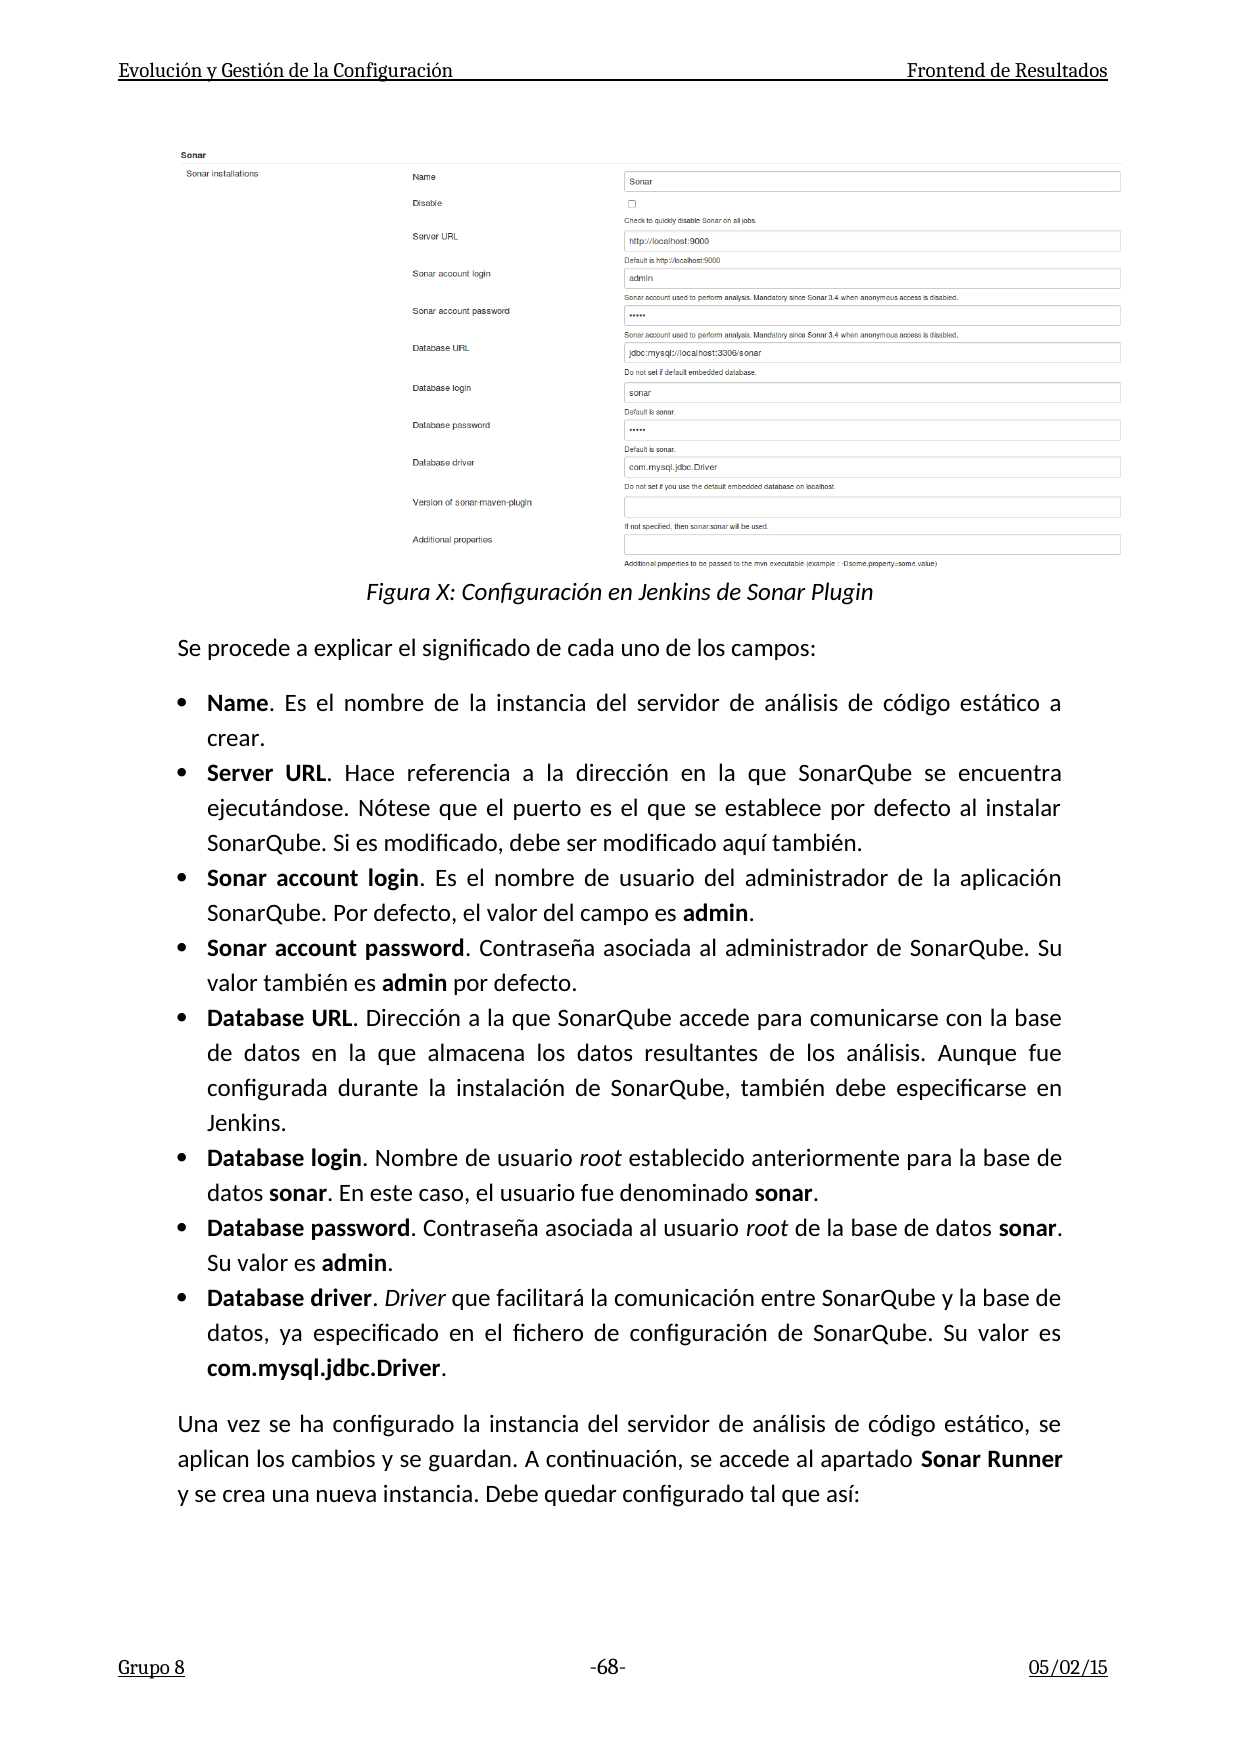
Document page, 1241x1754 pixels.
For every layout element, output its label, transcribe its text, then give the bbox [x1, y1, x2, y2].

picture [177, 147, 1123, 572]
list Server URL. Hace referencia a la dirección en la que SonarQube se encuentra ejecutándose. Nótese que el puerto es el que se establece por defecto al instalar SonarQube. Si es modificado, debe ser modificado aquí también. [177, 758, 1063, 858]
list Name. Es el nombre de la instancia del servidor de análisis de código estático a crear. [177, 688, 1063, 753]
list Database password. Contraseña asociada al usuario root de la base de datos sonar. Su valor es admin. [177, 1213, 1063, 1278]
list Database URL. Dirección a la que SonarQube accede para comunicarse con la base de datos en la que almacena los datos resultantes de los análisis. Aunque fue configurada durante la instalación de SonarQube, también debe especificarse en Jenkins. [177, 1003, 1063, 1138]
text Se procede a explicar el significado de cada uno de los campos: [177, 632, 1063, 662]
list Database login. Nombre de usuario root establecido anteriormente para la base de datos sonar. En este caso, el usuario fue denominado sonar. [177, 1143, 1063, 1208]
text Figura X: Configuración en Jenkins de Sonar Plugin [177, 576, 1063, 606]
list Sonar account login. Es el nombre de usuario del administrador de la aplicación SonarQube. Por defecto, el valor del campo es admin. [177, 863, 1063, 928]
list Sonar account password. Contraseña asociada al administrador de SonarQube. Su valor también es admin por defecto. [177, 933, 1063, 998]
list Database driver. Driver que facilitará la comunicación entre SonarQube y la base de datos, ya especificado en el fichero de configuración de SonarQube. Su valor es com.mysql.jdbc.Driver. [177, 1283, 1063, 1383]
text Una vez se ha configurado la instancia del servidor de análisis de código estático, se aplican los cambios y se guardan. A continuación, se accede al apartado Sonar Runner y se crea una nueva instancia. Debe quedar configurado tal que así: [177, 1408, 1063, 1509]
